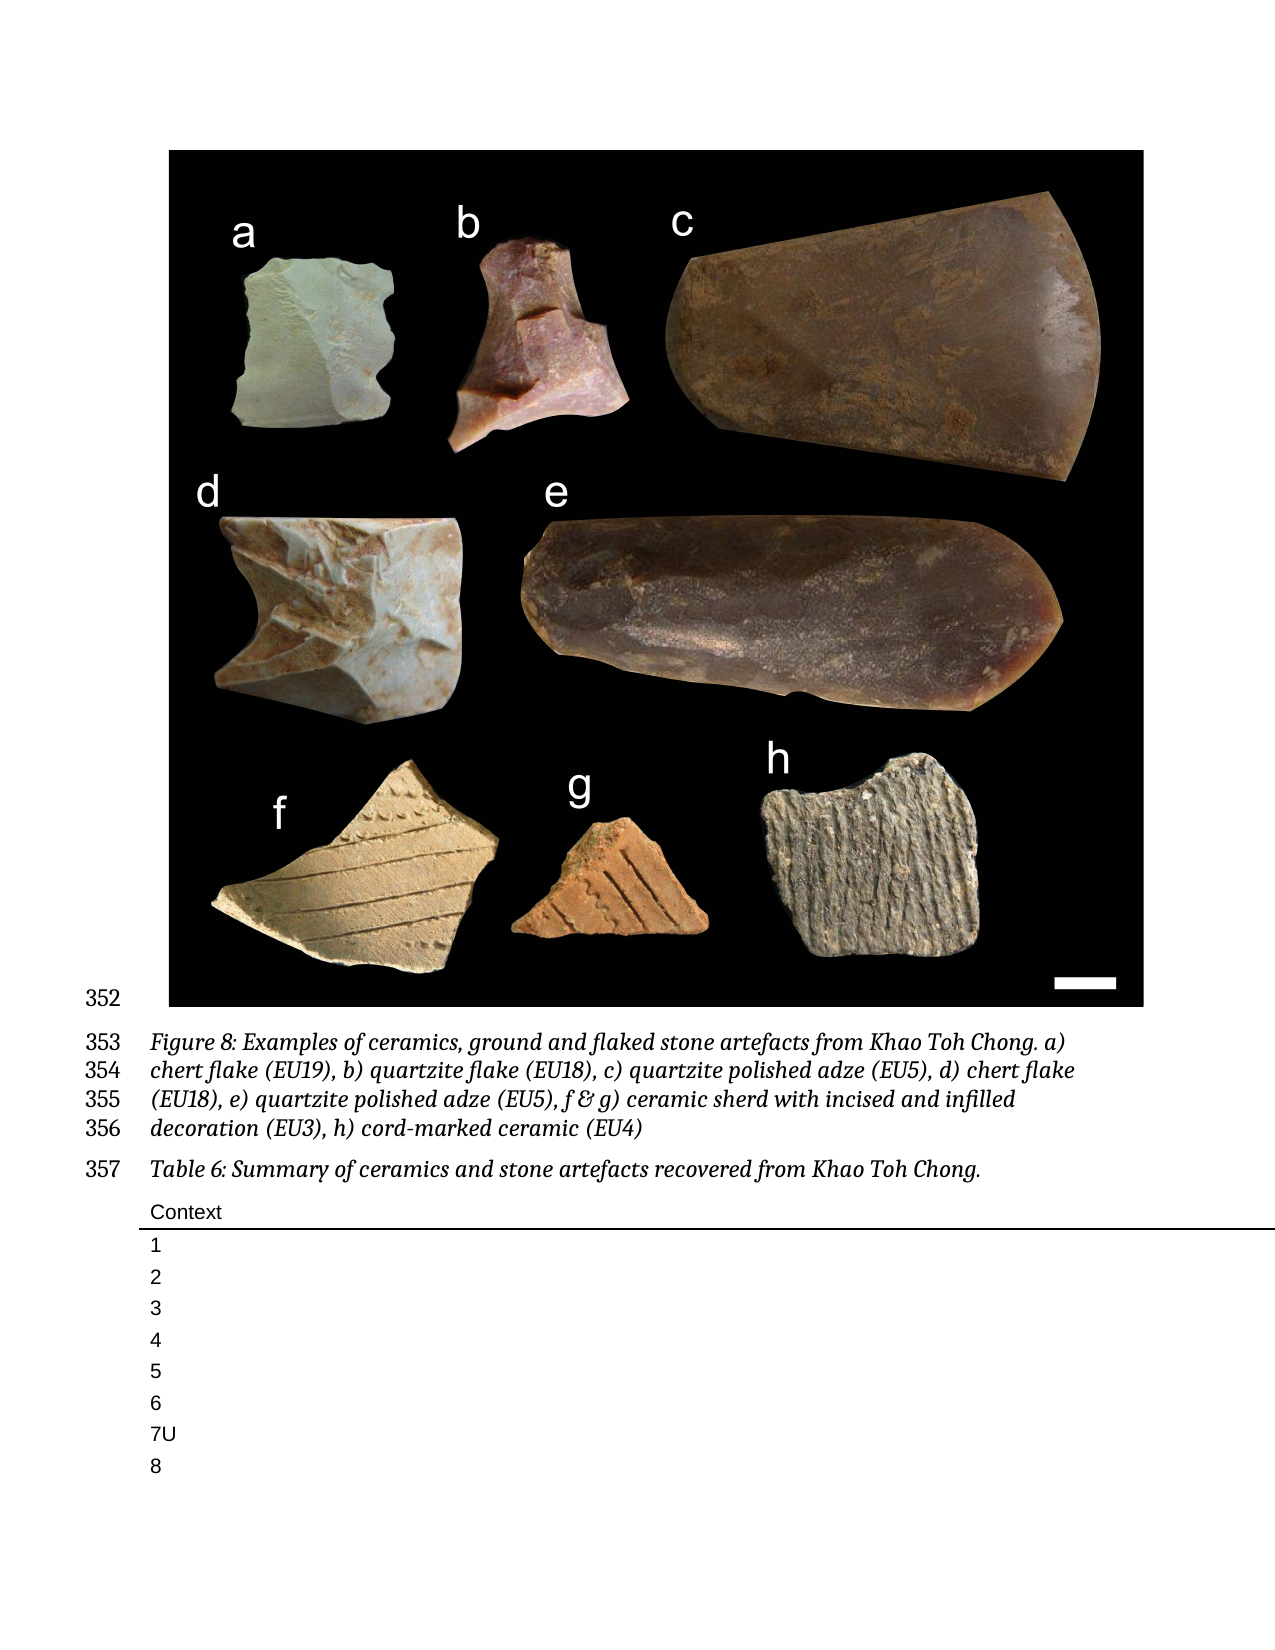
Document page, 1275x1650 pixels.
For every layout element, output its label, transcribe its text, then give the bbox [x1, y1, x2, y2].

table_cell 8 [139, 1450, 1275, 1481]
table_header Context [139, 1196, 1275, 1228]
text Table 6: Summary of ceramics and stone artefacts recovered from Khao Toh Chong. [150, 1155, 1125, 1184]
table_cell 4 [139, 1324, 1275, 1355]
picture [168, 150, 1144, 1007]
table_cell 6 [139, 1387, 1275, 1418]
text Figure 8: Examples of ceramics, ground and flaked stone artefacts from Khao Toh Chong. a) chert flake (EU19), b) quartzite flake (EU18), c) quartzite polished adze (EU5), d) chert flake (EU18), e) quartzite polished adze (EU5), f & g) ceramic sherd with incised and infilled decoration (EU3), h) cord-marked ceramic (EU4) [150, 1028, 1125, 1143]
table_cell 5 [139, 1355, 1275, 1387]
table_cell 7U [139, 1418, 1275, 1450]
table_cell 1 [139, 1230, 1275, 1261]
table_cell 2 [139, 1261, 1275, 1292]
table_cell 3 [139, 1293, 1275, 1324]
